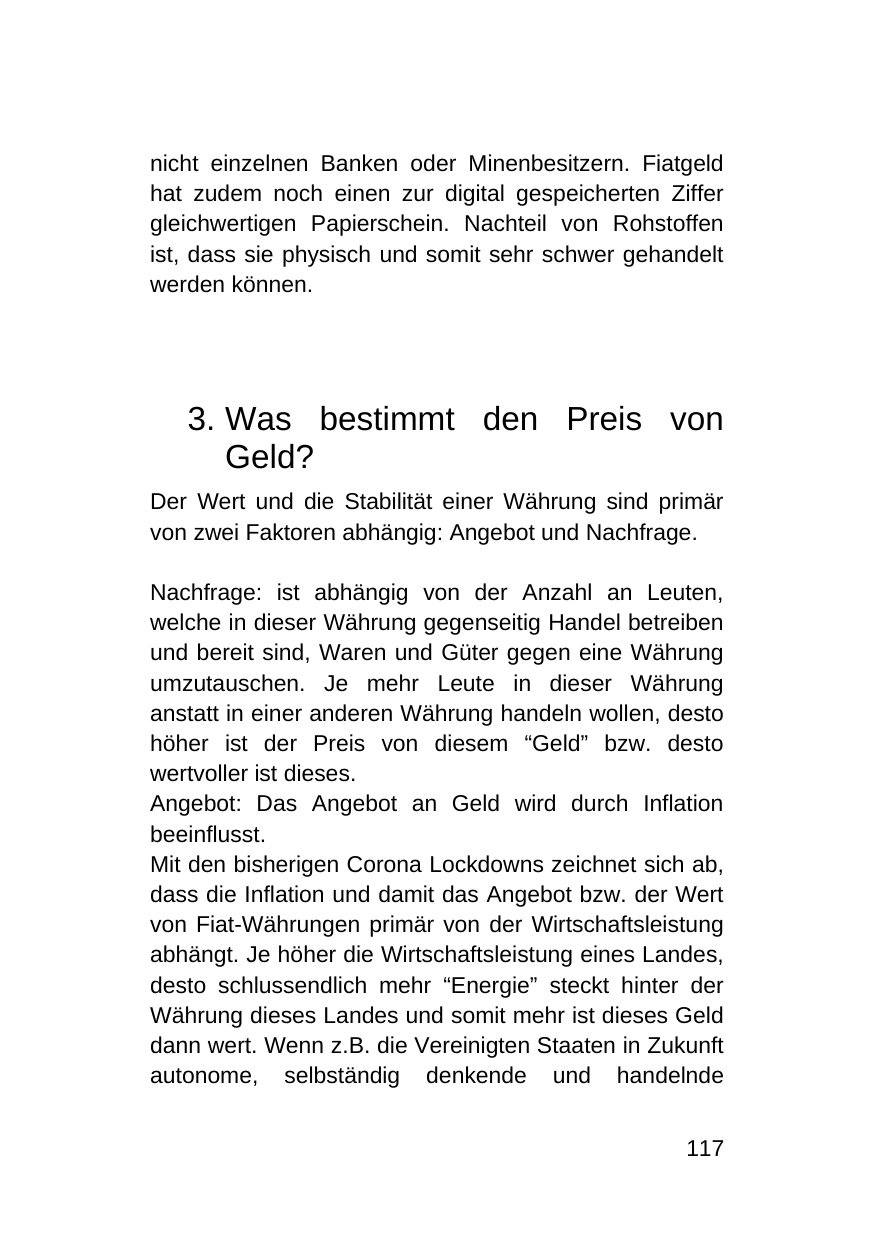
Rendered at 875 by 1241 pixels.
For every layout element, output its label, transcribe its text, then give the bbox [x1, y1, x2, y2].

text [150, 851, 724, 1089]
text Angebot: Das Angebot an Geld wird durch Inflation beeinflusst. [150, 790, 724, 847]
text Nachfrage: ist abhängig von der Anzahl an Leuten, welche in dieser Währung gegenseitig Handel betreiben und bereit sind, Waren und Güter gegen eine Währung umzutauschen. Je mehr Leute in dieser Währung anstatt in einer anderen Währung handeln wollen, desto höher ist der Preis von diesem “Geld” bzw. desto wertvoller ist dieses. [150, 579, 724, 787]
subtitle Was bestimmt den Preis von Geld? [187, 399, 724, 476]
text Der Wert und die Stabilität einer Währung sind primär von zwei Faktoren abhängig: Angebot und Nachfrage. [150, 488, 724, 545]
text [150, 150, 724, 297]
